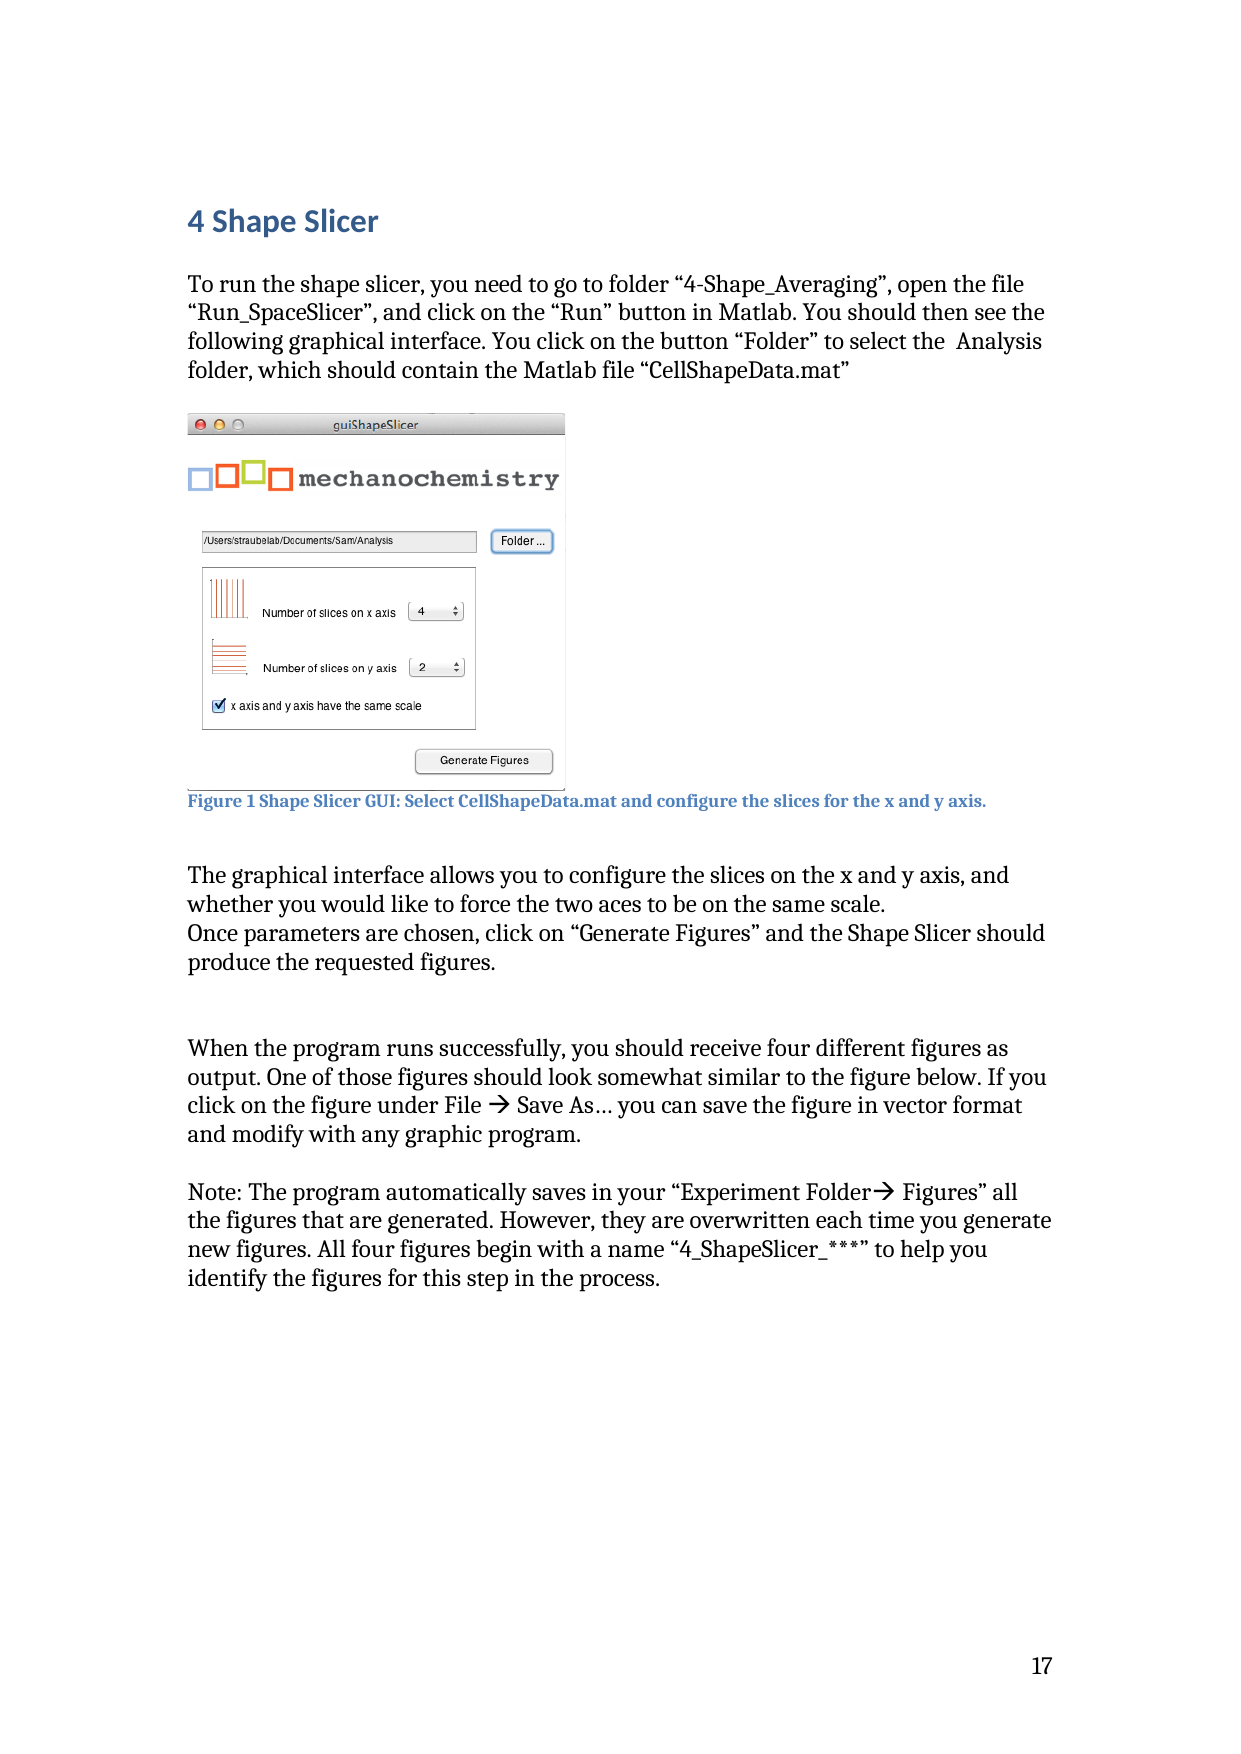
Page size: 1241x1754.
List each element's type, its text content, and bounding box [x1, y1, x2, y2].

picture [187, 413, 566, 791]
text Note: The program automatically saves in your “Experiment Folder Figures” all the figures that are generated. However, they are overwritten each time you generate new figures. All four figures begin with a name “4_ShapeSlicer_***” to help you identify the figures for this step in the process. [187, 1178, 1053, 1293]
text The graphical interface allows you to configure the slices on the x and y axis, and whether you would like to force the two aces to be on the same scale. Once parameters are chosen, click on “Generate Figures” and the Shape Slicer should produce the requested figures. [187, 861, 1053, 976]
subtitle 4 Shape Slicer [187, 200, 1053, 241]
text When the program runs successfully, you should receive four different figures as output. One of those figures should look somewhat similar to the figure below. If you click on the figure under File Save As… you can save the figure in vector format and modify with any graphic program. [187, 1034, 1053, 1149]
text To run the shape slicer, you need to go to folder “4-Shape_Averaging”, open the file “Run_SpaceSlicer”, and click on the “Run” button in Matlab. You should then see the following graphical interface. You click on the button “Folder” to select the Analysis folder, which should contain the Matlab file “CellShapeData.mat” [187, 269, 1053, 384]
